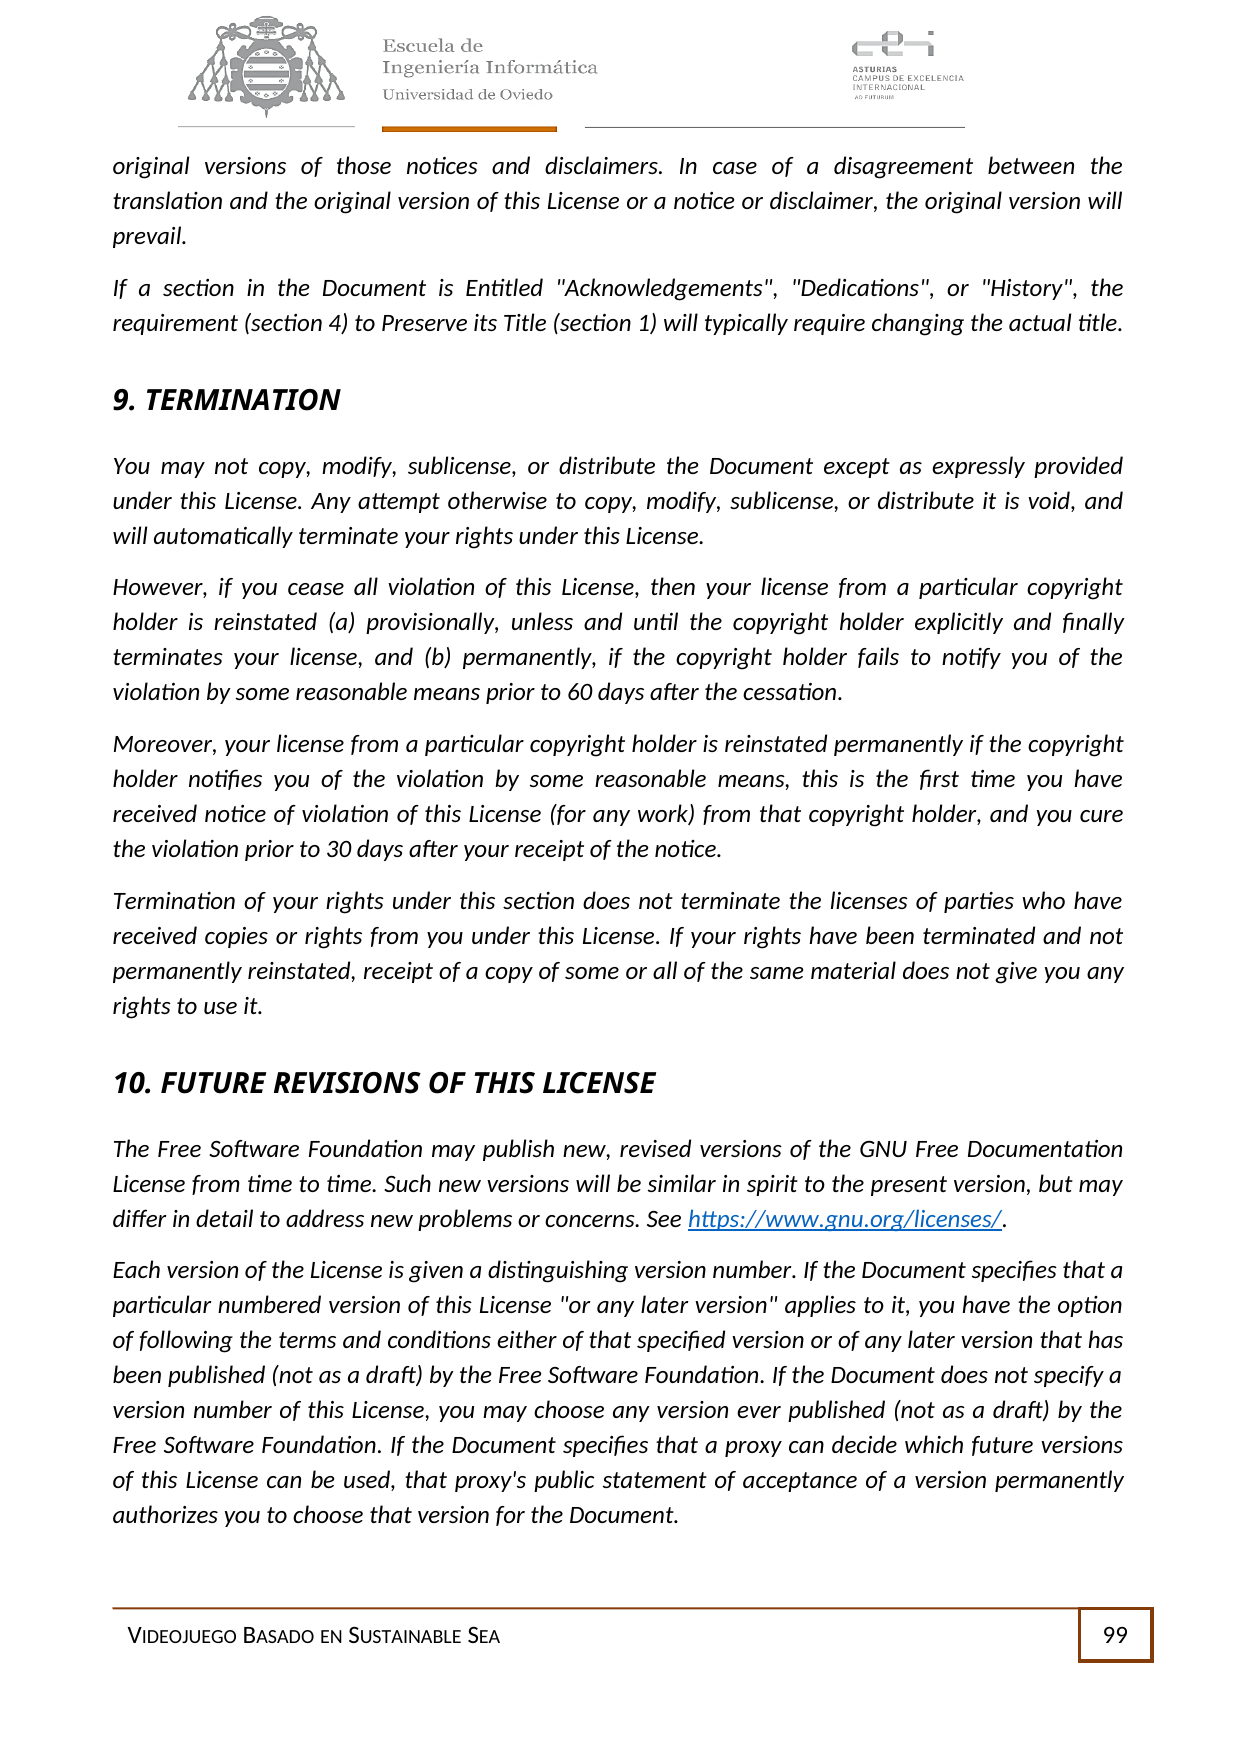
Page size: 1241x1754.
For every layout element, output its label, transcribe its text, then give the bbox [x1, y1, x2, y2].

text However, if you cease all violation of this License, then your license from a particular copyright holder is reinstated (a) provisionally, unless and until the copyright holder explicitly and finally terminates your license, and (b) permanently, if the copyright holder fails to notify you of the violation by some reasonable means prior to 60 days after the cessation. [112, 571, 1128, 707]
text The Free Software Foundation may publish new, revised versions of the GNU Free Documentation License from time to time. Such new versions will be similar in spirit to the present version, but may differ in detail to address new problems or concerns. See https://www.gnu.org/licenses/. [112, 1133, 1128, 1233]
picture [113, 6, 1030, 142]
subtitle 9. TERMINATION [112, 379, 1128, 419]
subtitle 10. FUTURE REVISIONS OF THIS LICENSE [112, 1062, 1128, 1102]
text Moreover, your license from a particular copyright holder is reinstated permanently if the copyright holder notifies you of the violation by some reasonable means, this is the first time you have received notice of violation of this License (for any work) from that copyright holder, and you cure the violation prior to 30 days after your receipt of the notice. [112, 728, 1128, 864]
text If a section in the Document is Entitled "Acknowledgements", "Dedications", or "History", the requirement (section 4) to Preserve its Title (section 1) will typically require changing the actual title. [112, 272, 1128, 337]
text Termination of your rights under this section does not terminate the licenses of parties who have received copies or rights from you under this License. If your rights have been terminated and not permanently reinstated, receipt of a copy of some or all of the same material does not give you any rights to use it. [112, 885, 1128, 1020]
text Each version of the License is given a distinguishing version number. If the Document specifies that a particular numbered version of this License "or any later version" applies to it, you have the option of following the terms and conditions either of that specified version or of any later version that has been published (not as a draft) by the Free Software Foundation. If the Document does not specify a version number of this License, you may choose any version ever published (not as a draft) by the Free Software Foundation. If the Document specifies that a proxy can decide which future versions of this License can be used, that proxy's public statement of acceptance of a version permanently authorizes you to choose that version for the Document. [112, 1254, 1128, 1530]
text You may not copy, modify, sublicense, or distribute the Document except as expressly provided under this License. Any attempt otherwise to copy, modify, sublicense, or distribute it is void, and will automatically terminate your rights under this License. [112, 450, 1128, 550]
